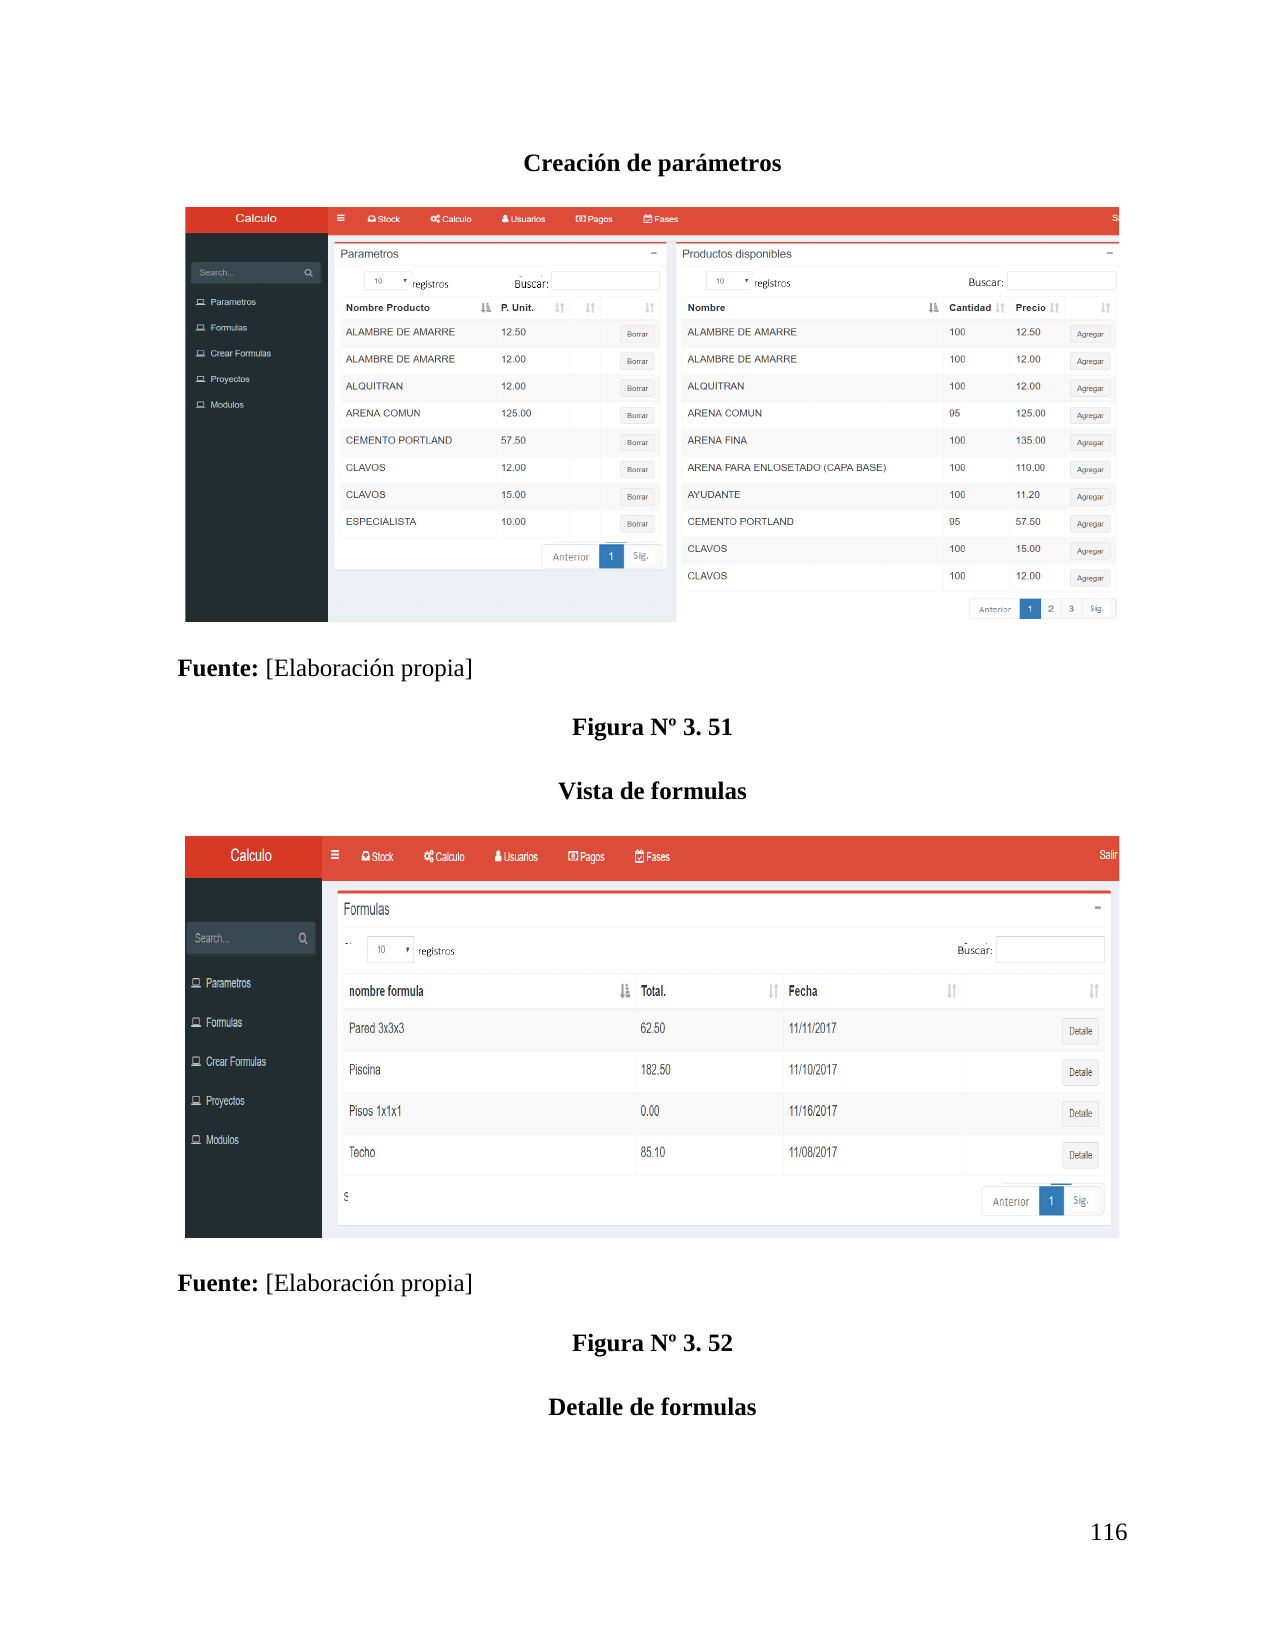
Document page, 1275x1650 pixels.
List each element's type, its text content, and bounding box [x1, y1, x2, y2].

text Figura Nº 3. 52 [177, 1328, 1127, 1357]
text Fuente: [Elaboración propia] [177, 1268, 1127, 1297]
picture [185, 207, 1120, 622]
text Figura Nº 3. 51 [177, 712, 1127, 741]
text Fuente: [Elaboración propia] [177, 653, 1127, 681]
text Detalle de formulas [177, 1392, 1127, 1421]
text Creación de parámetros [177, 148, 1127, 176]
text Vista de formulas [177, 776, 1127, 805]
picture [185, 836, 1120, 1238]
